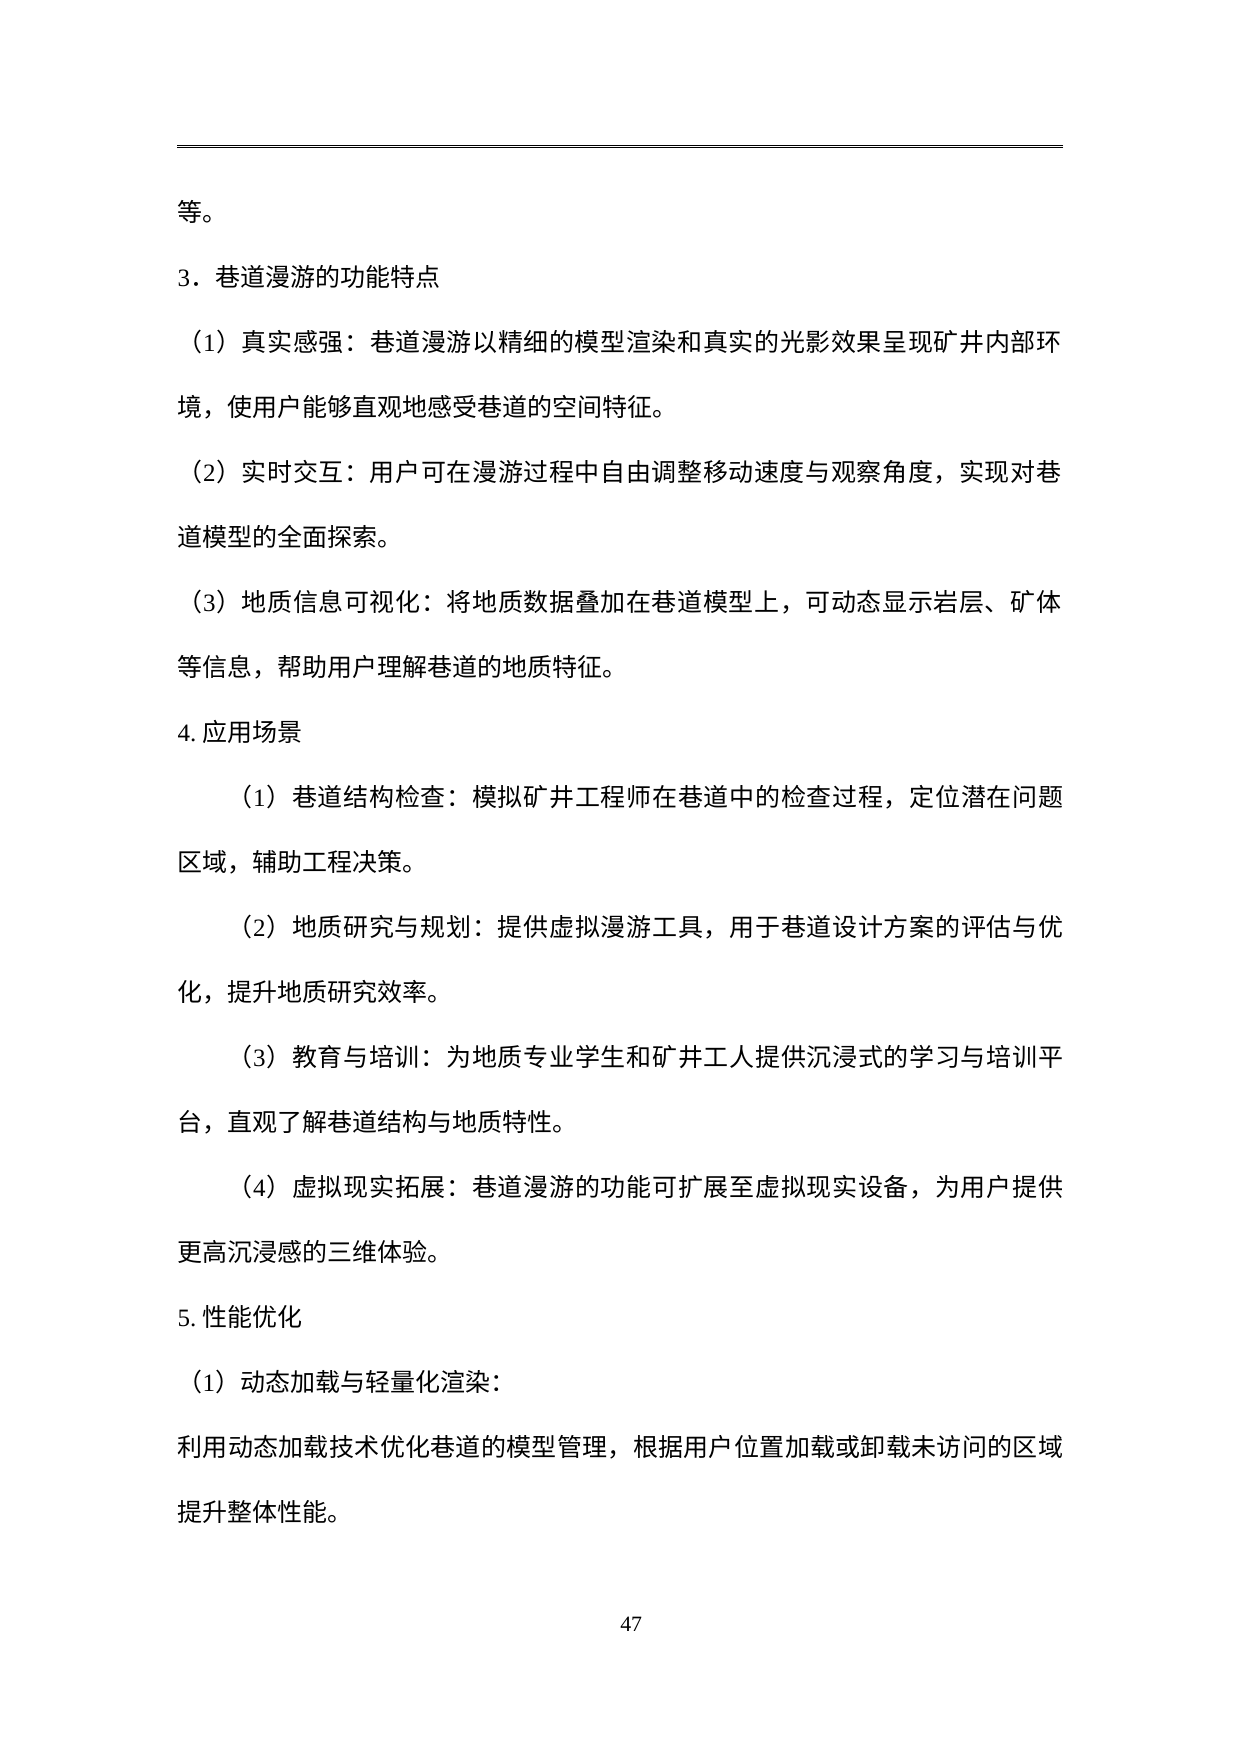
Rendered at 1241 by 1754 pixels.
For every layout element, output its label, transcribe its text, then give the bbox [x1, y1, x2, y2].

text （1）巷道结构检查：模拟矿井工程师在巷道中的检查过程，定位潜在问题区域，辅助工程决策。 [177, 763, 1063, 893]
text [177, 178, 1063, 243]
text （1）真实感强：巷道漫游以精细的模型渲染和真实的光影效果呈现矿井内部环境，使用户能够直观地感受巷道的空间特征。 [177, 308, 1063, 438]
text （3）地质信息可视化：将地质数据叠加在巷道模型上，可动态显示岩层、矿体等信息，帮助用户理解巷道的地质特征。 [177, 568, 1063, 698]
text 4. 应用场景 [177, 698, 1063, 763]
text （2）实时交互：用户可在漫游过程中自由调整移动速度与观察角度，实现对巷道模型的全面探索。 [177, 438, 1063, 568]
text 利用动态加载技术优化巷道的模型管理，根据用户位置加载或卸载未访问的区域，提升整体性能。 [177, 1413, 1063, 1543]
text （4）虚拟现实拓展：巷道漫游的功能可扩展至虚拟现实设备，为用户提供更高沉浸感的三维体验。 [177, 1153, 1063, 1283]
text （2）地质研究与规划：提供虚拟漫游工具，用于巷道设计方案的评估与优化，提升地质研究效率。 [177, 893, 1063, 1023]
text 3．巷道漫游的功能特点 [177, 243, 1063, 308]
text 5. 性能优化 [177, 1283, 1063, 1348]
text （3）教育与培训：为地质专业学生和矿井工人提供沉浸式的学习与培训平台，直观了解巷道结构与地质特性。 [177, 1023, 1063, 1153]
text （1）动态加载与轻量化渲染： [177, 1348, 1063, 1413]
